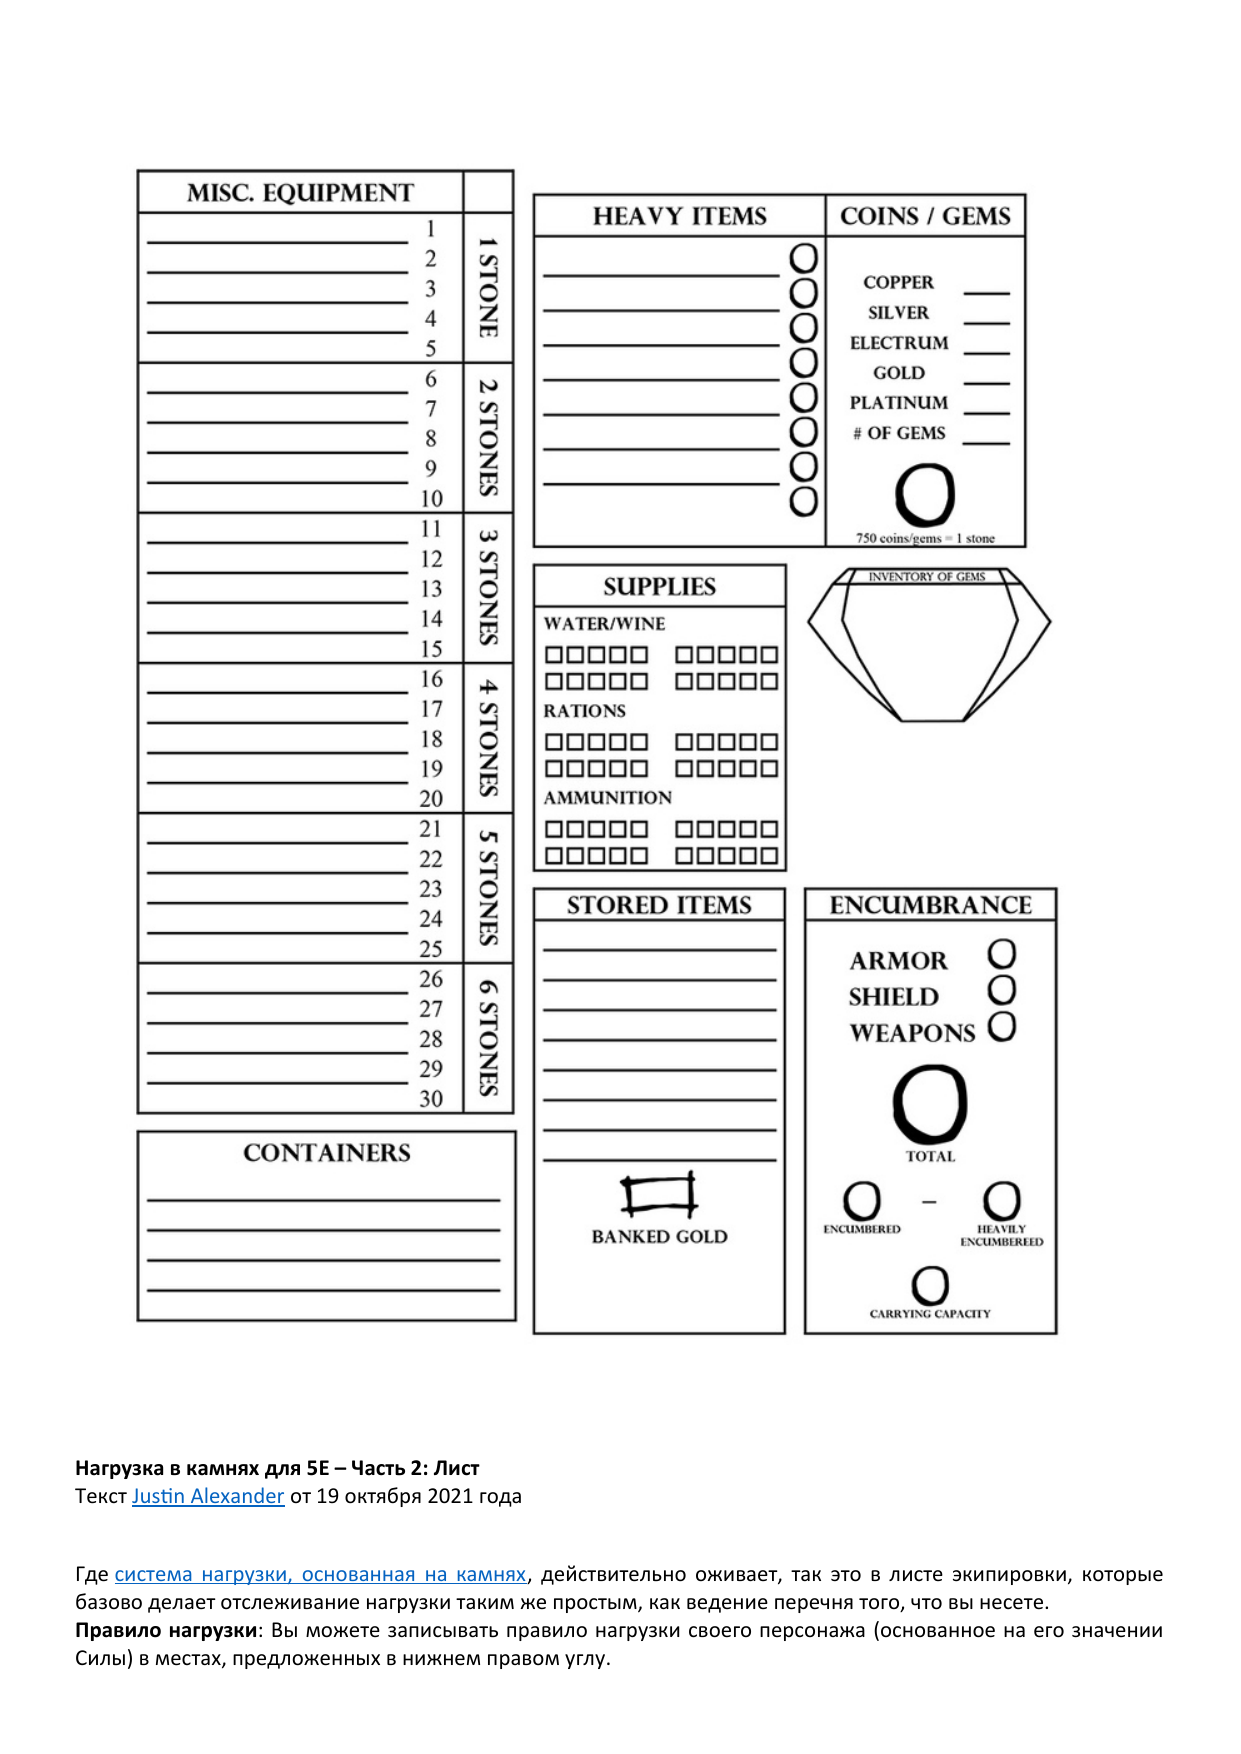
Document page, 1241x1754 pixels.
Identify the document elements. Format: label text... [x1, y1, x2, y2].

text Нагрузка в камнях для 5E – Часть 2: Лист [75, 1453, 1165, 1481]
text Правило нагрузки: Вы можете записывать правило нагрузки своего персонажа (основанное на его значении Силы) в местах, предложенных в нижнем правом углу. [75, 1615, 1165, 1671]
text Где система нагрузки, основанная на камнях, действительно оживает, так это в листе экипировки, которые базово делает отслеживание нагрузки таким же простым, как ведение перечня того, что вы несете. [75, 1559, 1165, 1615]
picture [75, 75, 1119, 1425]
text Текст Justin Alexander от 19 октября 2021 года [75, 1481, 1165, 1509]
